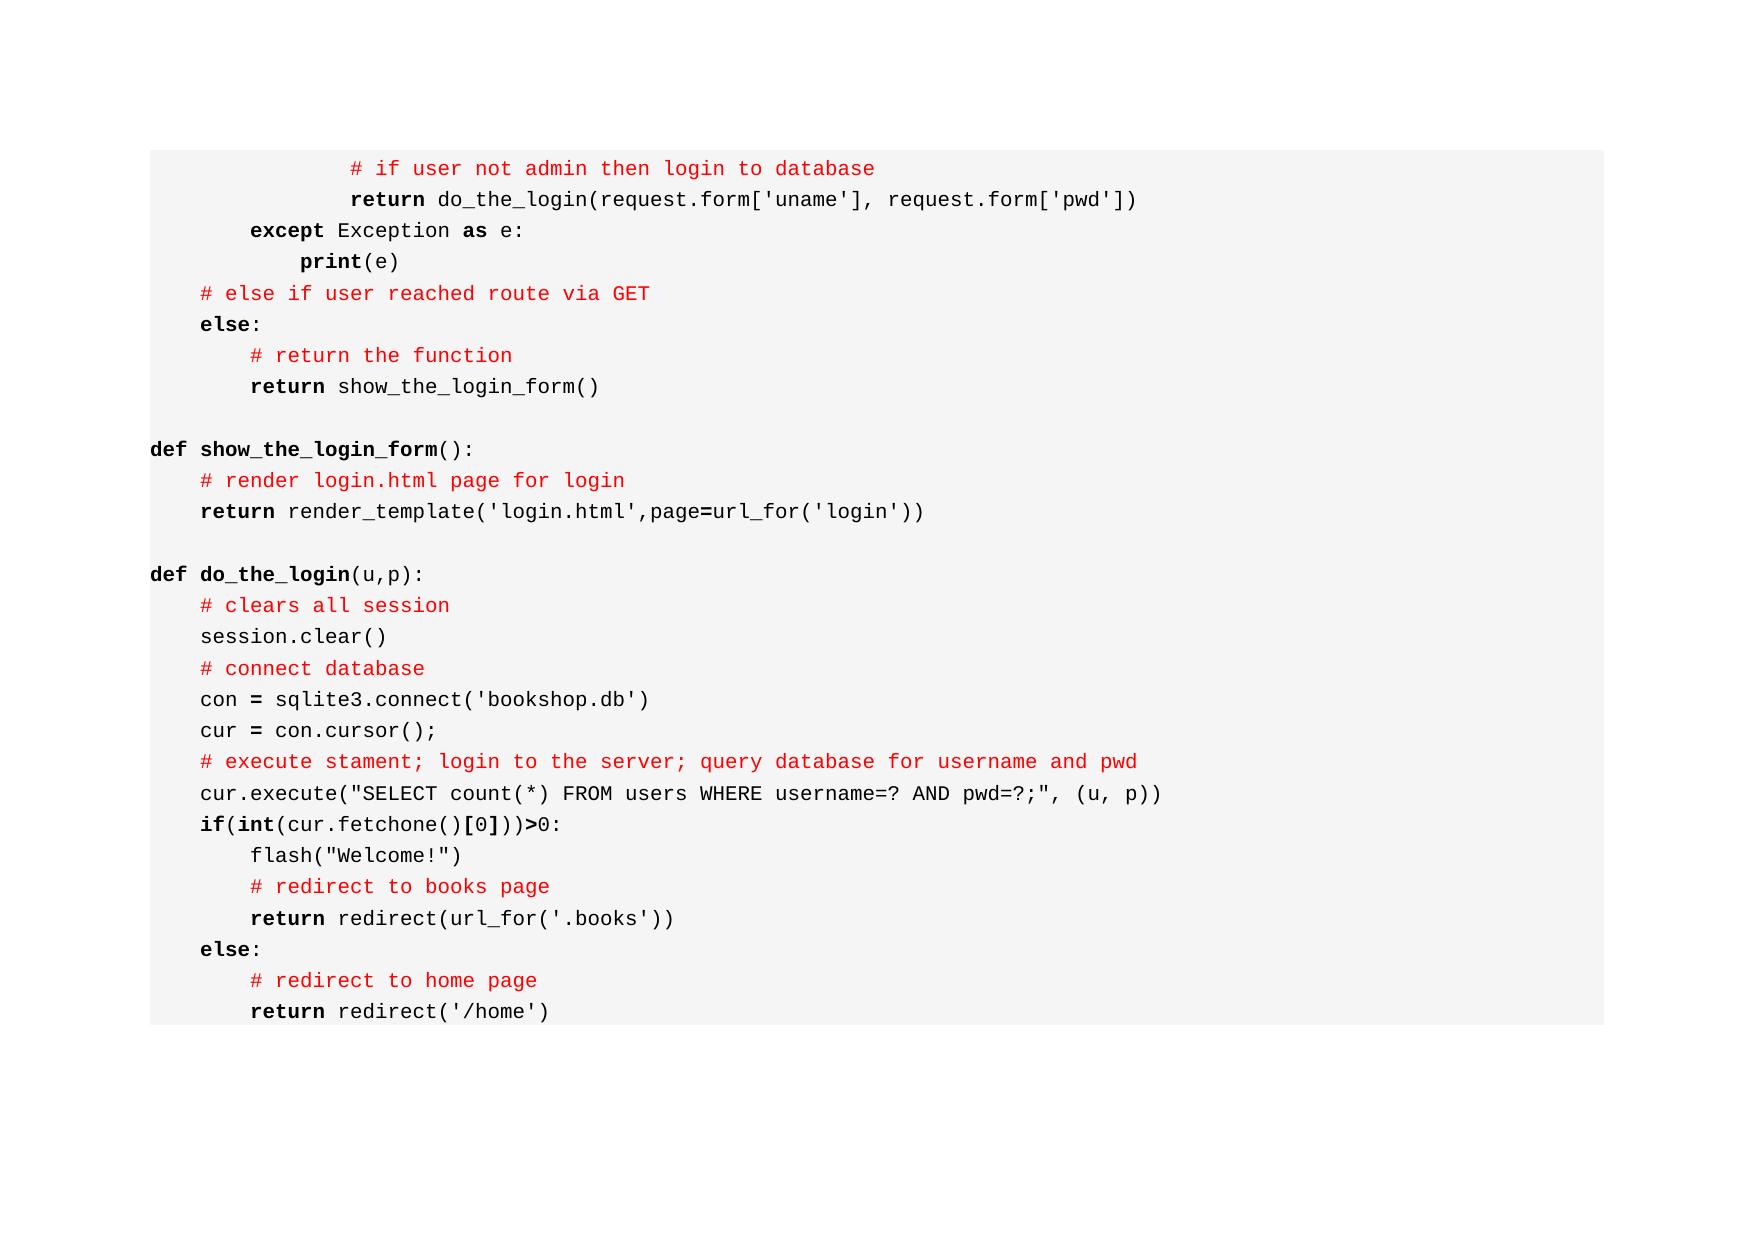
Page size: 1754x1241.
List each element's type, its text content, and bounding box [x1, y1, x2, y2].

text if(int(cur.fetchone()[0]))>0: [150, 806, 1604, 837]
text def show_the_login_form(): [150, 431, 1604, 462]
text except Exception as e: [150, 212, 1604, 244]
text # execute stament; login to the server; query database for username and pwd [150, 744, 1604, 775]
text # if user not admin then login to database [150, 150, 1604, 181]
text # redirect to home page [150, 962, 1604, 994]
text cur.execute("SELECT count(*) FROM users WHERE username=? AND pwd=?;", (u, p)) [150, 775, 1604, 806]
text return redirect('/home') [150, 994, 1604, 1025]
text cur = con.cursor(); [150, 712, 1604, 744]
text return render_template('login.html',page=url_for('login')) [150, 494, 1604, 525]
text # redirect to books page [150, 869, 1604, 900]
text else: [150, 931, 1604, 962]
text return show_the_login_form() [150, 369, 1604, 400]
text # connect database [150, 650, 1604, 681]
text # else if user reached route via GET [150, 275, 1604, 306]
text return do_the_login(request.form['uname'], request.form['pwd']) [150, 181, 1604, 212]
text def do_the_login(u,p): [150, 556, 1604, 587]
text # clears all session [150, 587, 1604, 619]
text session.clear() [150, 619, 1604, 650]
text flash("Welcome!") [150, 837, 1604, 869]
text # render login.html page for login [150, 462, 1604, 494]
text return redirect(url_for('.books')) [150, 900, 1604, 931]
text print(e) [150, 244, 1604, 275]
text # return the function [150, 337, 1604, 369]
text else: [150, 306, 1604, 337]
text con = sqlite3.connect('bookshop.db') [150, 681, 1604, 712]
